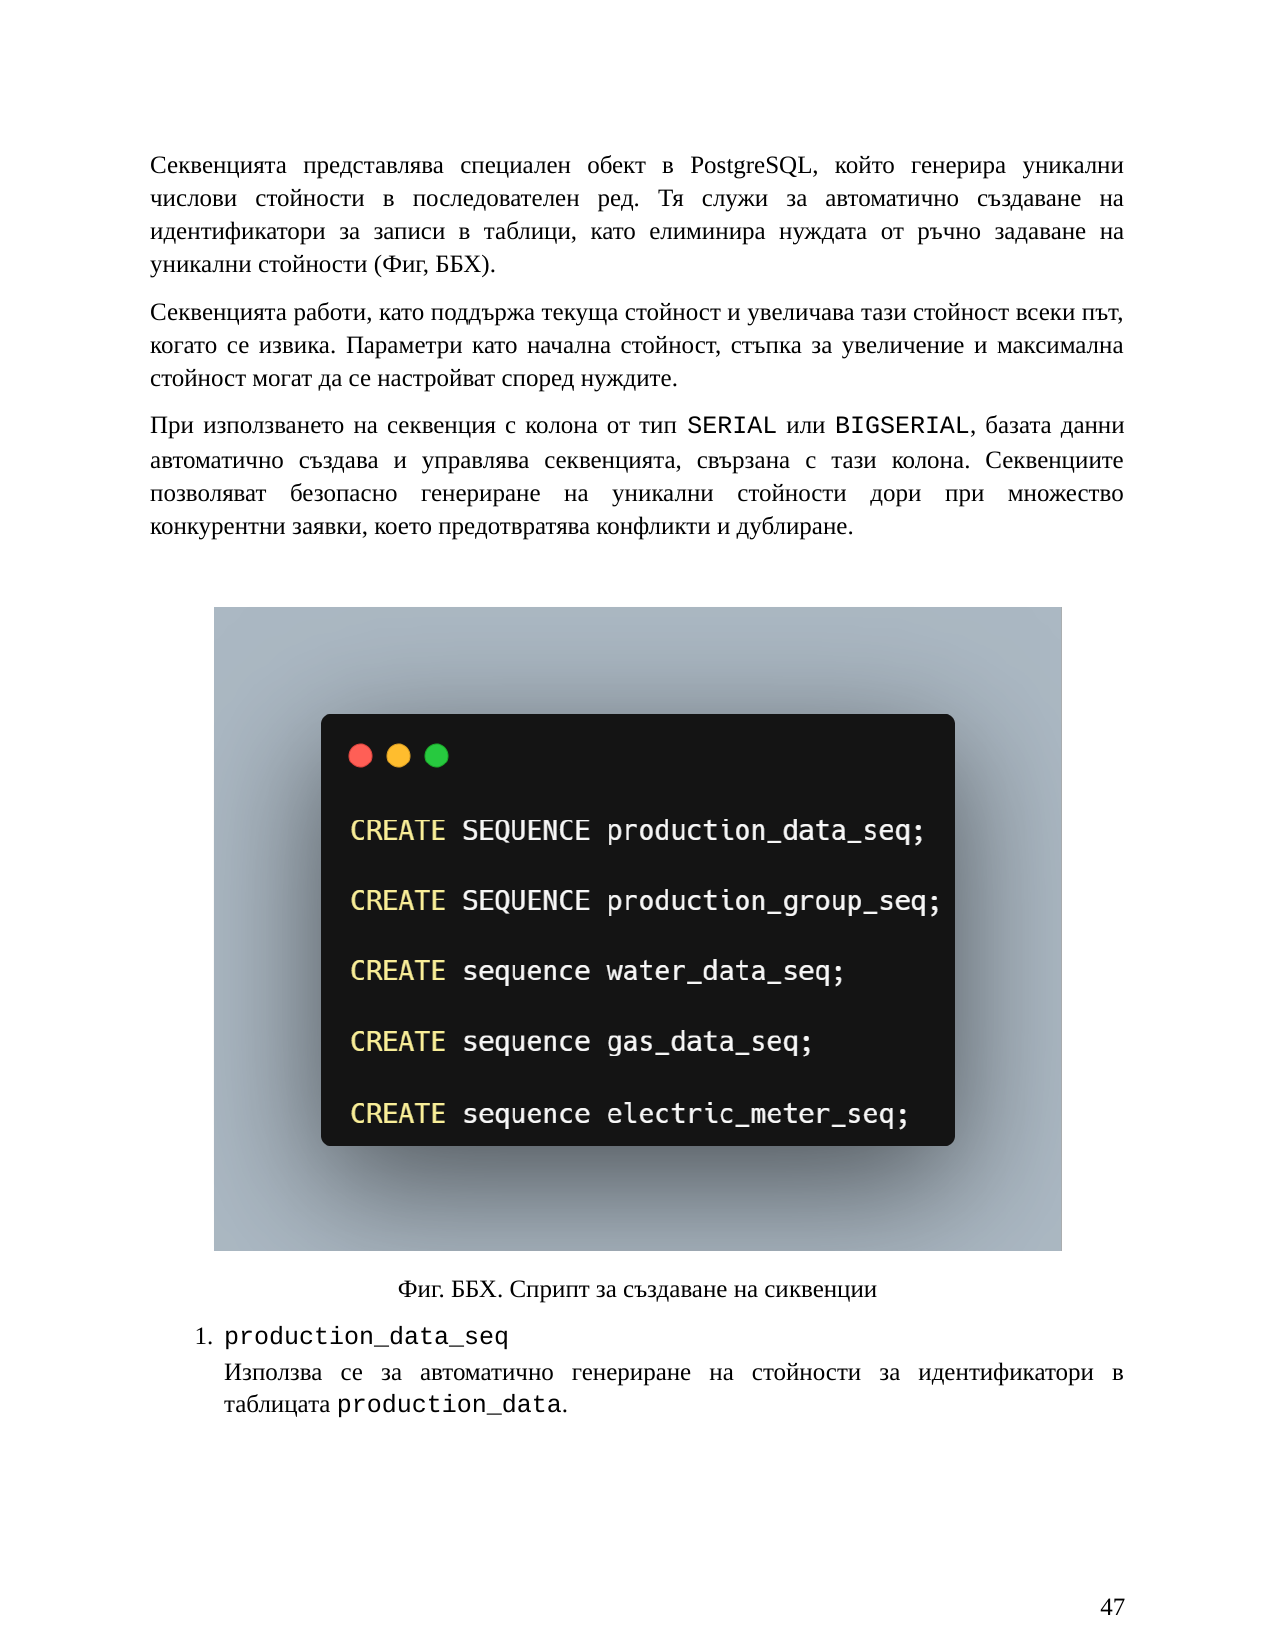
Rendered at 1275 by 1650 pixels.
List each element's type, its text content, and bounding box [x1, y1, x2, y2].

picture [213, 606, 1062, 1251]
text При използването на секвенция с колона от тип SERIAL или BIGSERIAL, базата данни автоматично създава и управлява секвенцията, свързана с тази колона. Секвенциите позволяват безопасно генериране на уникални стойности дори при множество конкурентни заявки, което предотвратява конфликти и дублиране. [150, 410, 1125, 540]
text Секвенцията работи, като поддържа текуща стойност и увеличава тази стойност всеки път, когато се извика. Параметри като начална стойност, стъпка за увеличение и максимална стойност могат да се настройват според нуждите. [150, 297, 1125, 391]
text Секвенцията представлява специален обект в PostgreSQL, който генерира уникални числови стойности в последователен ред. Тя служи за автоматично създаване на идентификатори за записи в таблици, като елиминира нуждата от ръчно задаване на уникални стойности (Фиг, ББХ). [150, 150, 1125, 278]
list production_data_seq Използва се за автоматично генериране на стойности за идентификатори в таблицата production_data. [194, 1321, 1125, 1420]
